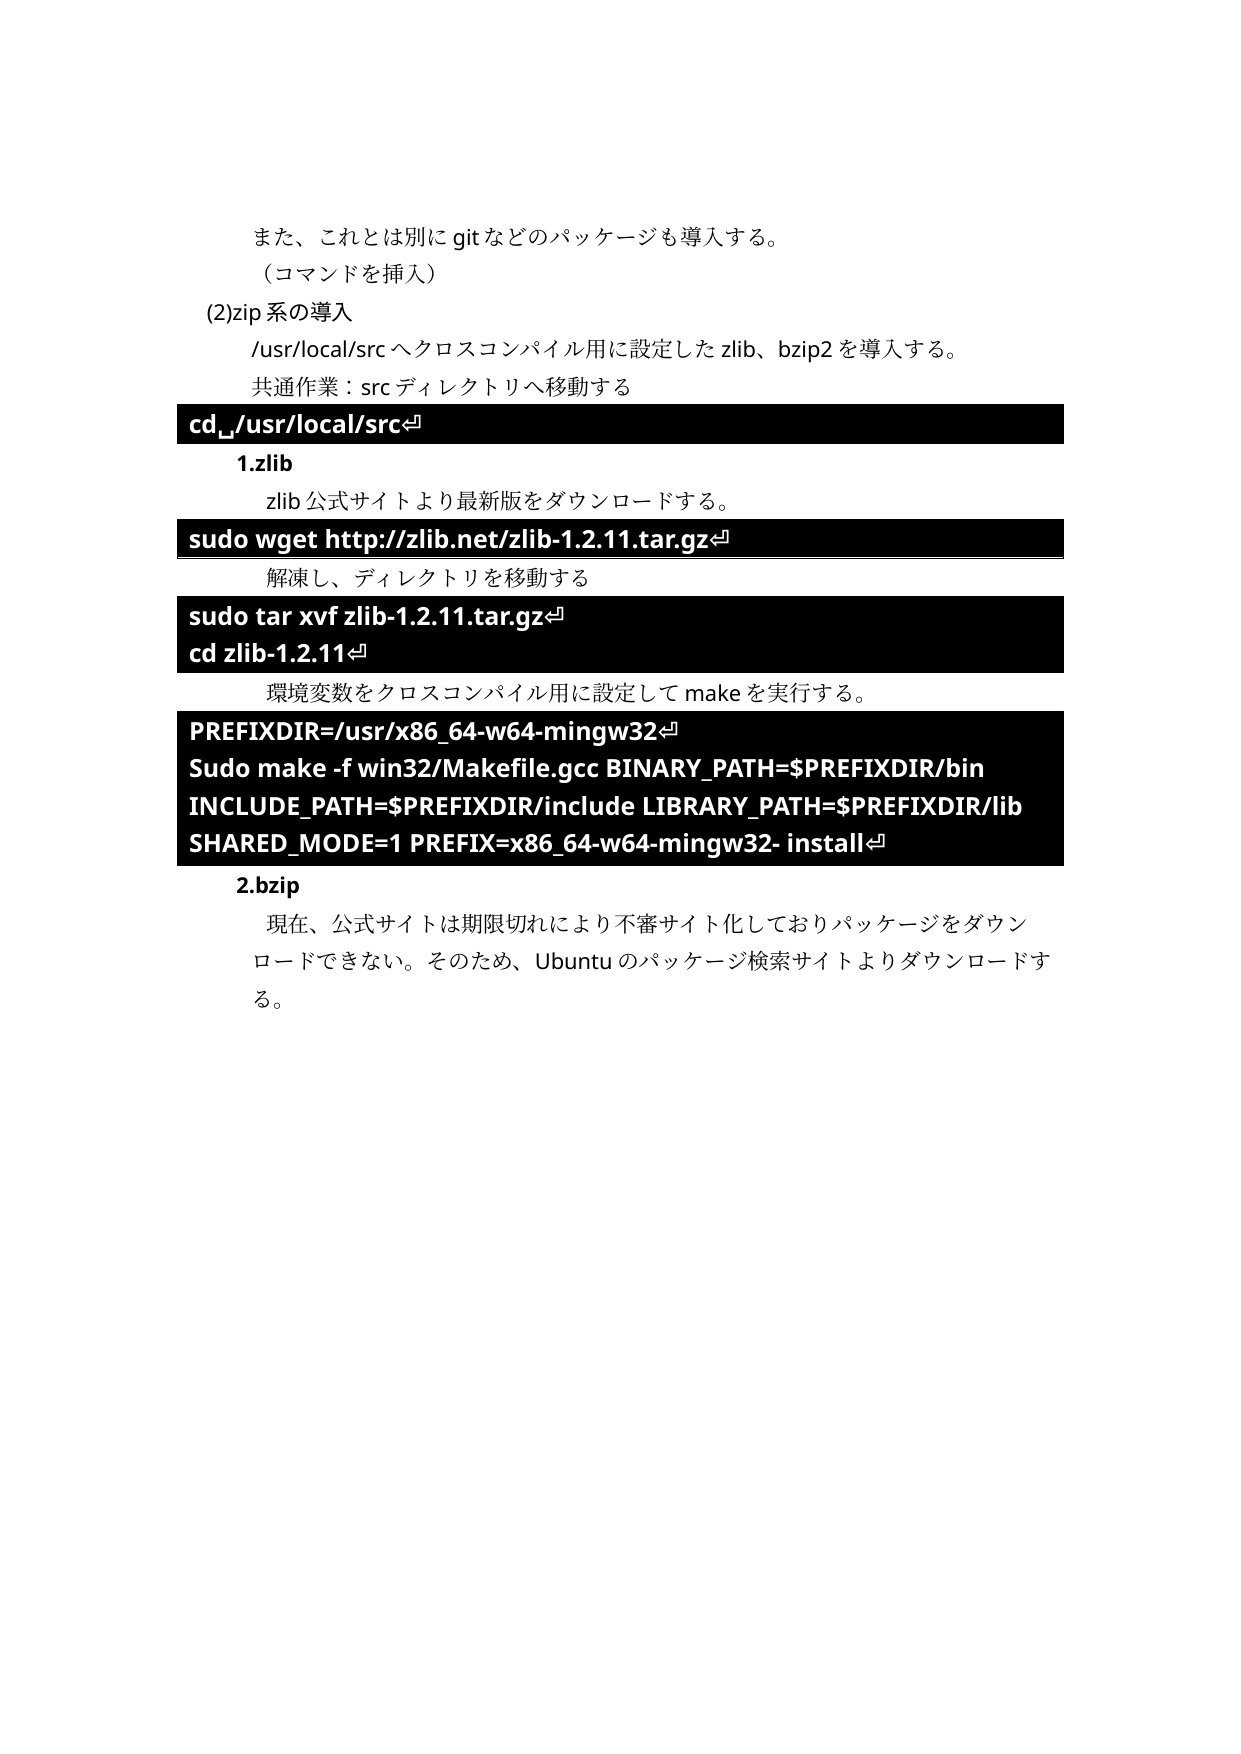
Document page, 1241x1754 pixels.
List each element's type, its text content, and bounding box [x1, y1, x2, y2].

text （コマンドを挿入） [236, 254, 1063, 292]
text 共通作業：srcディレクトリへ移動する [236, 367, 1063, 404]
text 環境変数をクロスコンパイル用に設定してmakeを実行する。 [251, 673, 1063, 711]
text /usr/local/srcへクロスコンパイル用に設定したzlib、bzip2を導入する。 [236, 329, 1063, 367]
subtitle (2)zip系の導入 [207, 292, 1063, 329]
text 解凍し、ディレクトリを移動する [251, 559, 1063, 596]
subtitle 1.zlib [236, 444, 1063, 481]
table_header sudo tar xvf zlib-1.2.11.tar.gz⏎ cd zlib-1.2.11⏎ [178, 597, 1063, 672]
table_header sudo wget http://zlib.net/zlib-1.2.11.tar.gz⏎ [178, 520, 1063, 557]
table_header cd␣/usr/local/src⏎ [178, 405, 1063, 443]
table_header PREFIXDIR=/usr/x86_64-w64-mingw32⏎ Sudo make -f win32/Makefile.gcc BINARY_PATH=$PREFIXDIR/bin INCLUDE_PATH=$PREFIXDIR/include LIBRARY_PATH=$PREFIXDIR/lib SHARED_MODE=1 PREFIX=x86_64-w64-mingw32- install⏎ [178, 712, 1063, 865]
text また、これとは別にgitなどのパッケージも導入する。 [236, 217, 1063, 254]
subtitle 2.bzip [236, 866, 1063, 904]
text 現在、公式サイトは期限切れにより不審サイト化しておりパッケージをダウンロードできない。そのため、Ubuntuのパッケージ検索サイトよりダウンロードする。 [251, 904, 1063, 1016]
text zlib公式サイトより最新版をダウンロードする。 [251, 481, 1063, 519]
